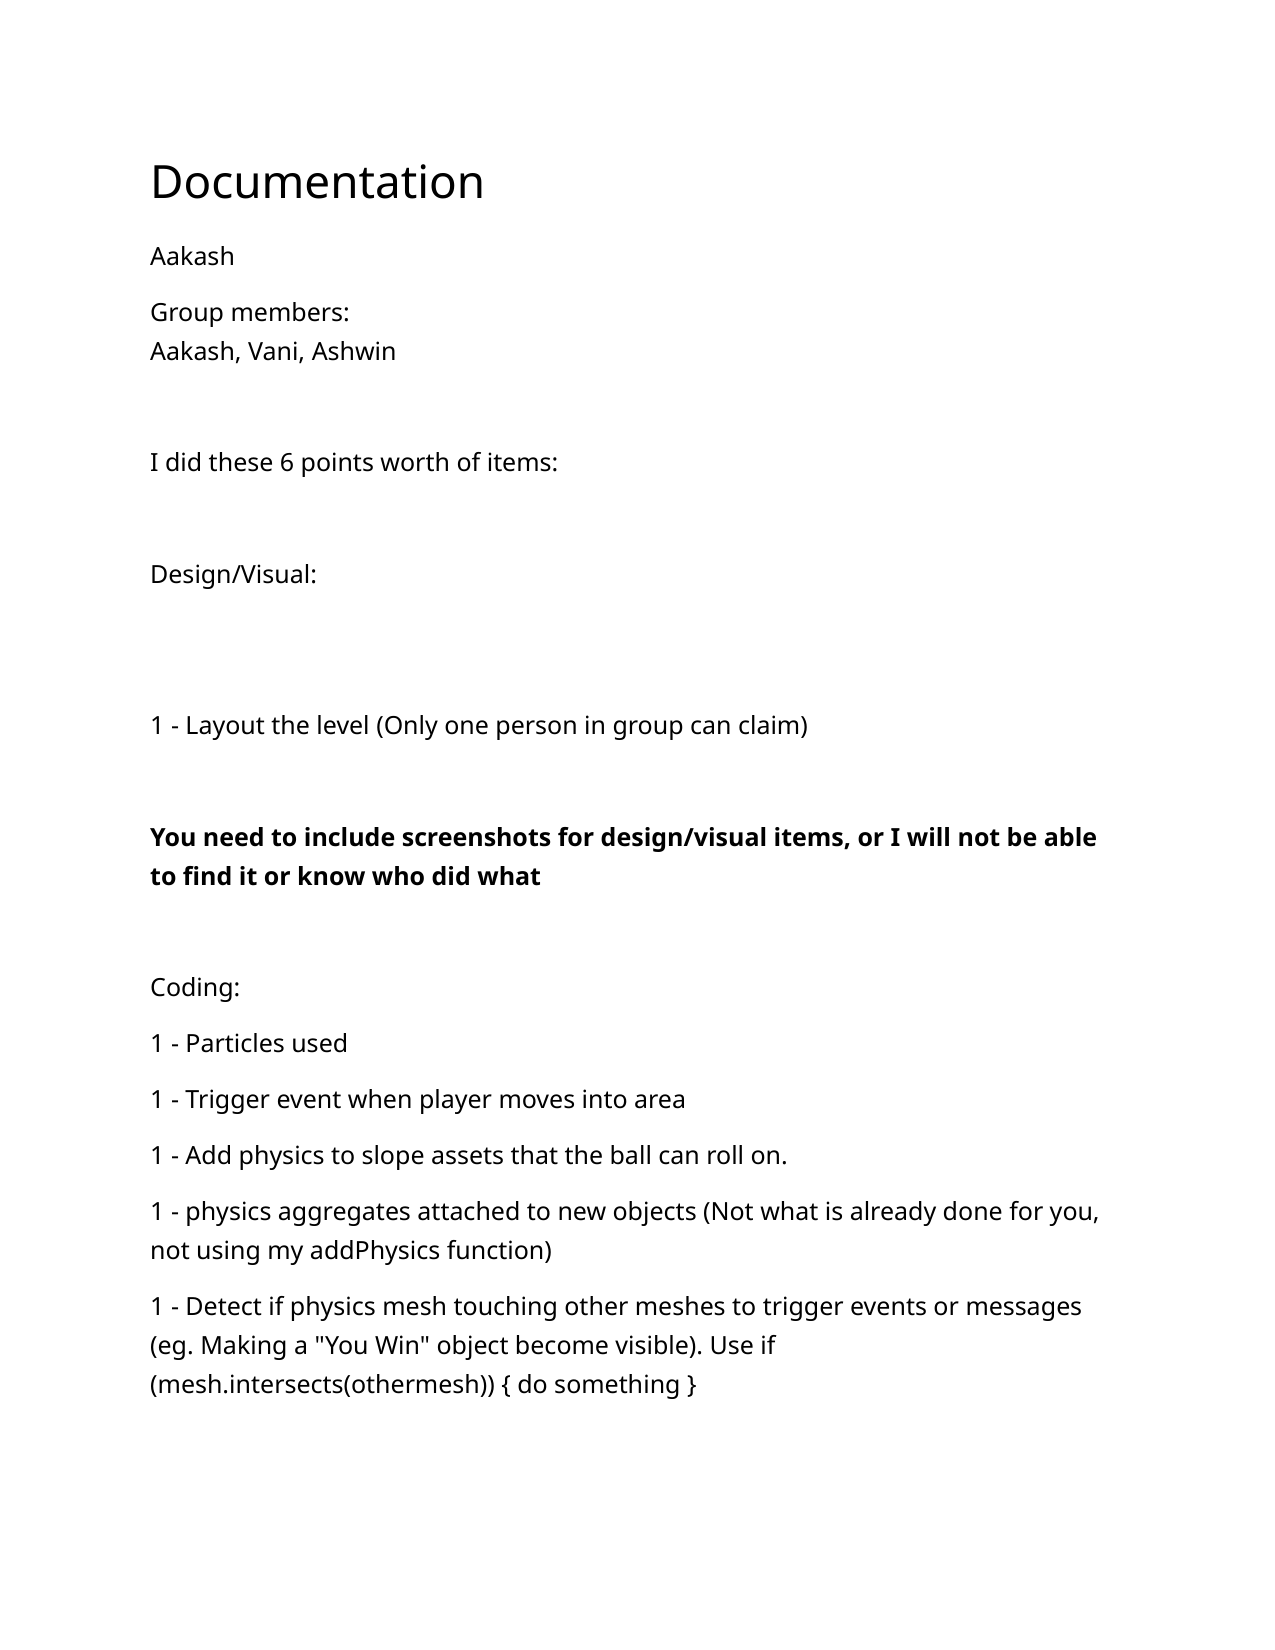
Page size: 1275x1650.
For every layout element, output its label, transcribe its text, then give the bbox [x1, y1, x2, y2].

text 1 - Add physics to slope assets that the ball can roll on. [150, 1137, 1125, 1172]
text 1 - Layout the level (Only one person in group can claim) [150, 707, 1125, 742]
text Coding: [150, 970, 1125, 1004]
text Aakash [150, 238, 1125, 272]
text 1 - Trigger event when player moves into area [150, 1082, 1125, 1116]
text 1 - physics aggregates attached to new objects (Not what is already done for you, not using my addPhysics function) [150, 1193, 1125, 1267]
text Group members: Aakash, Vani, Ashwin [150, 294, 1125, 367]
text 1 - Particles used [150, 1026, 1125, 1060]
text Design/Visual: [150, 557, 1125, 591]
text 1 - Detect if physics mesh touching other meshes to trigger events or messages (eg. Making a "You Win" object become visible). Use if (mesh.intersects(othermesh)) { do something } [150, 1288, 1125, 1401]
text I did these 6 points worth of items: [150, 445, 1125, 479]
text Documentation [150, 150, 1125, 212]
text You need to include screenshots for design/visual items, or I will not be able to find it or know who did what [150, 819, 1125, 892]
